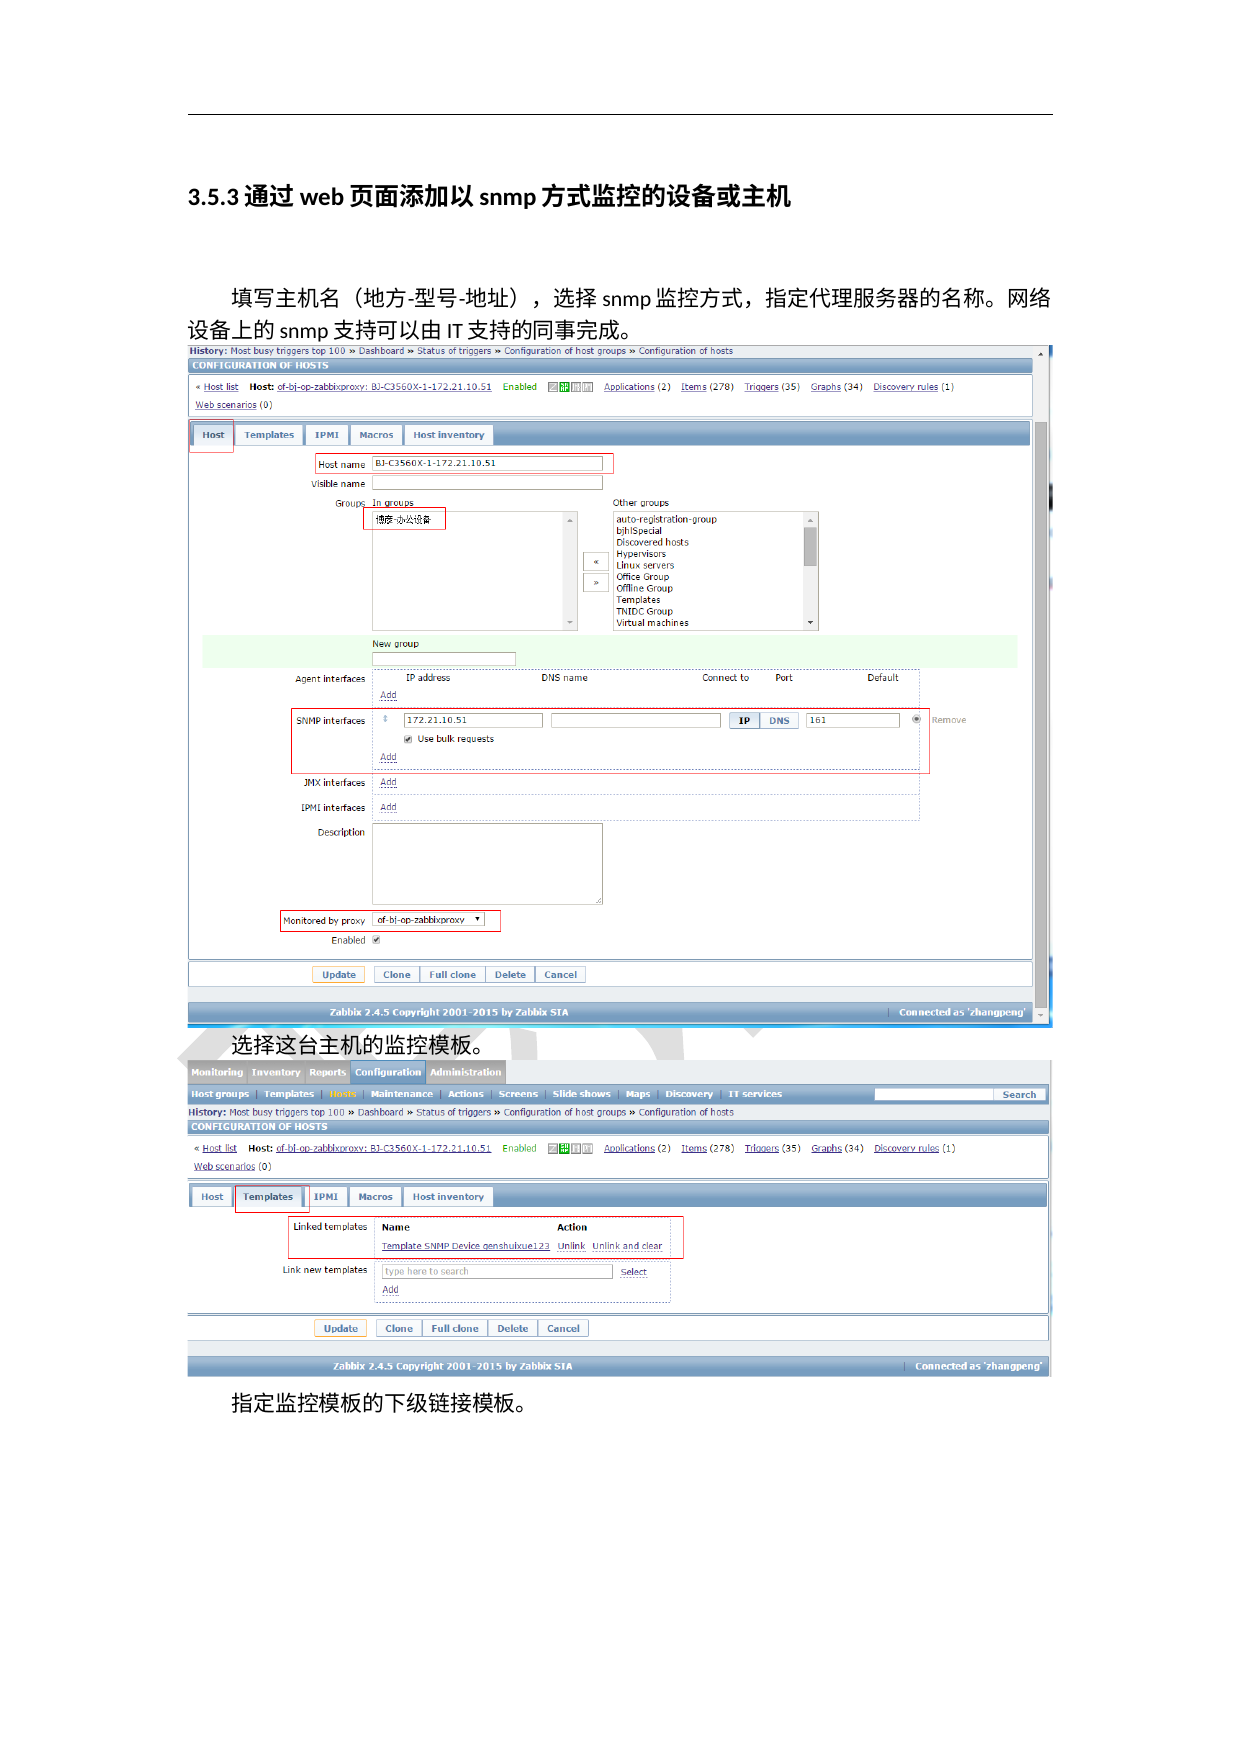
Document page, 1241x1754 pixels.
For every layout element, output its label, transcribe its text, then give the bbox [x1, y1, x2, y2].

subtitle 3.5.3 通过web页面添加以snmp方式监控的设备或主机 [187, 162, 1053, 227]
text 选择这台主机的监控模板。 [187, 1028, 1053, 1060]
text 指定监控模板的下级链接模板。 [187, 1386, 1053, 1418]
picture [187, 1060, 1053, 1377]
picture [187, 345, 1053, 1028]
text 填写主机名（地方-型号-地址），选择snmp监控方式，指定代理服务器的名称。网络设备上的snmp支持可以由IT支持的同事完成。 [187, 281, 1053, 345]
